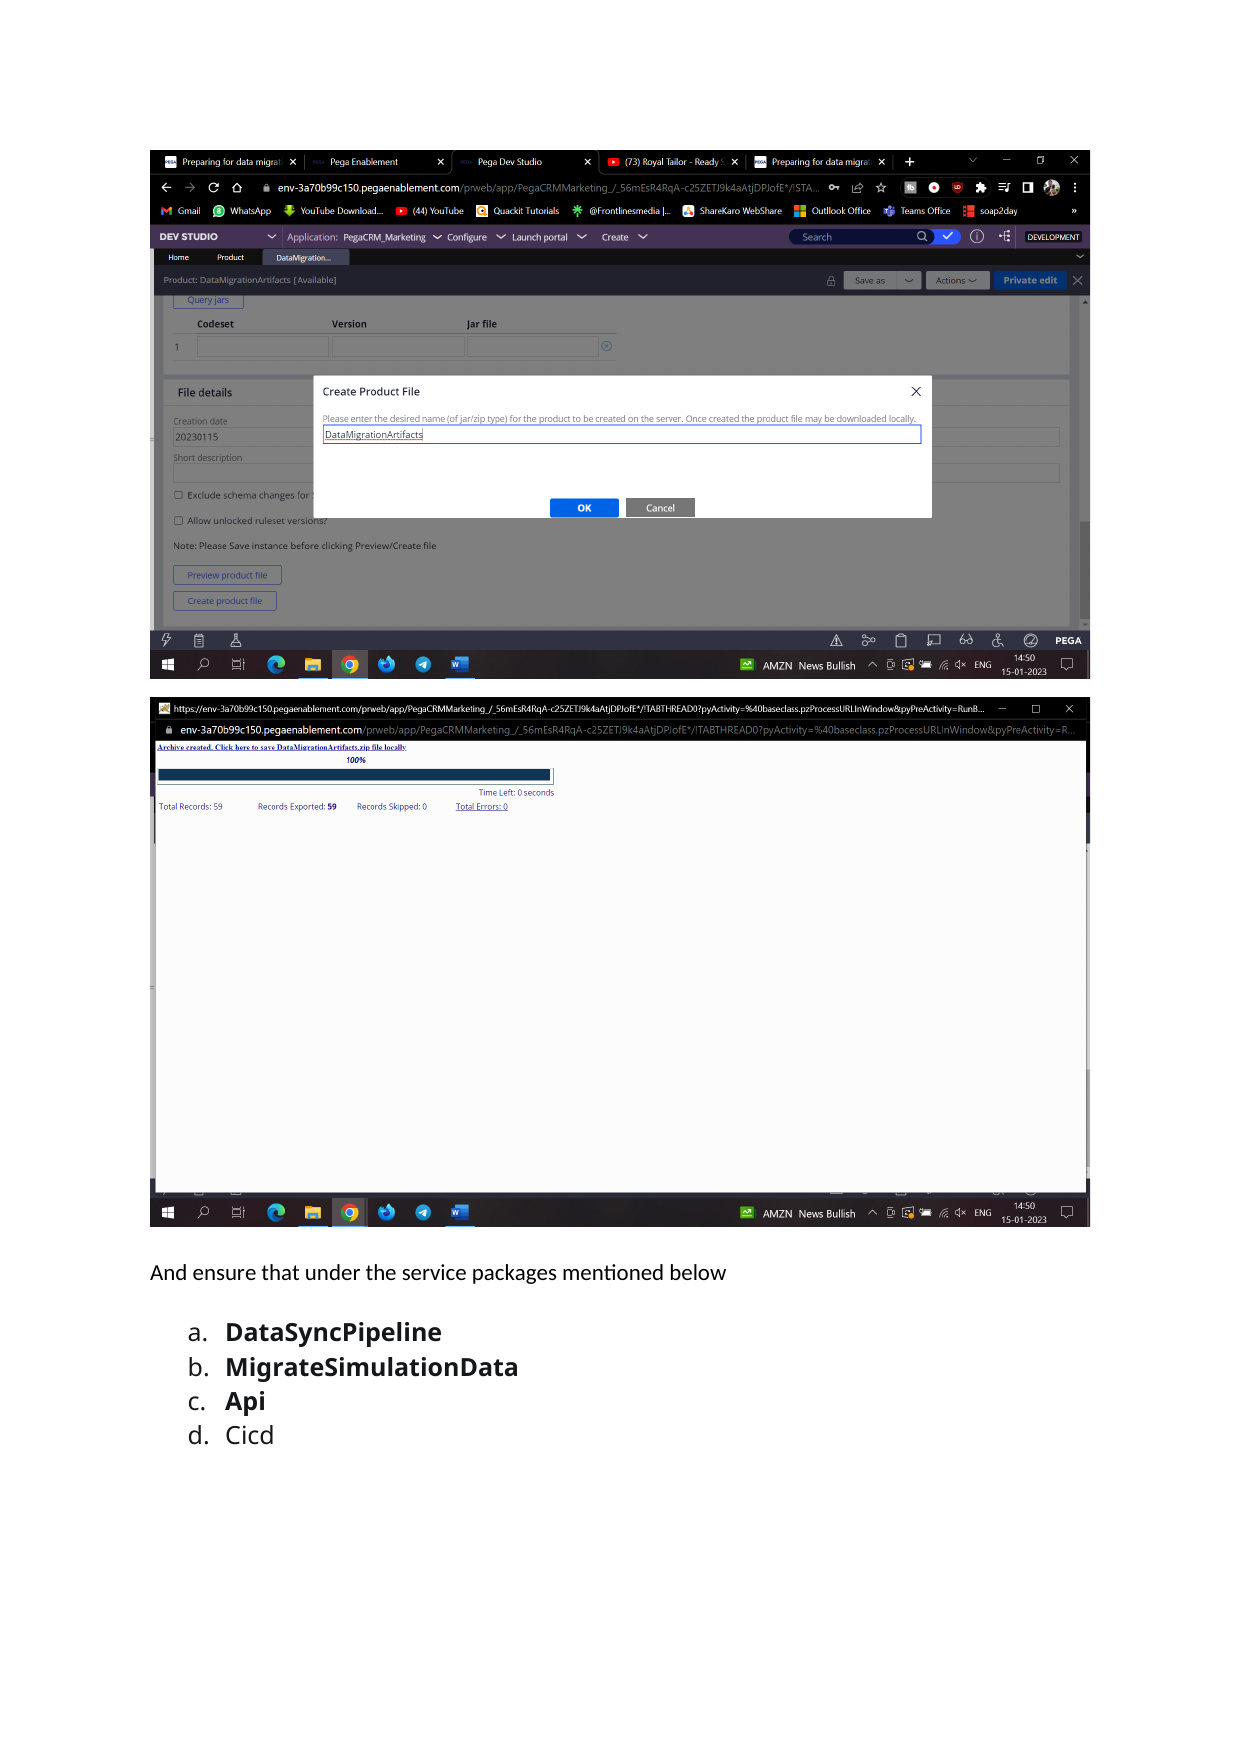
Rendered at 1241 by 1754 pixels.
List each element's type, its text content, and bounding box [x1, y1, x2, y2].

list MigrateSimulationData [187, 1349, 1090, 1383]
list DataSyncPipeline [187, 1315, 1090, 1349]
list Cicd [187, 1417, 1090, 1451]
text And ensure that under the service packages mentioned below [150, 1258, 1090, 1286]
picture [150, 150, 1091, 679]
list Api [187, 1383, 1090, 1417]
picture [150, 697, 1091, 1227]
